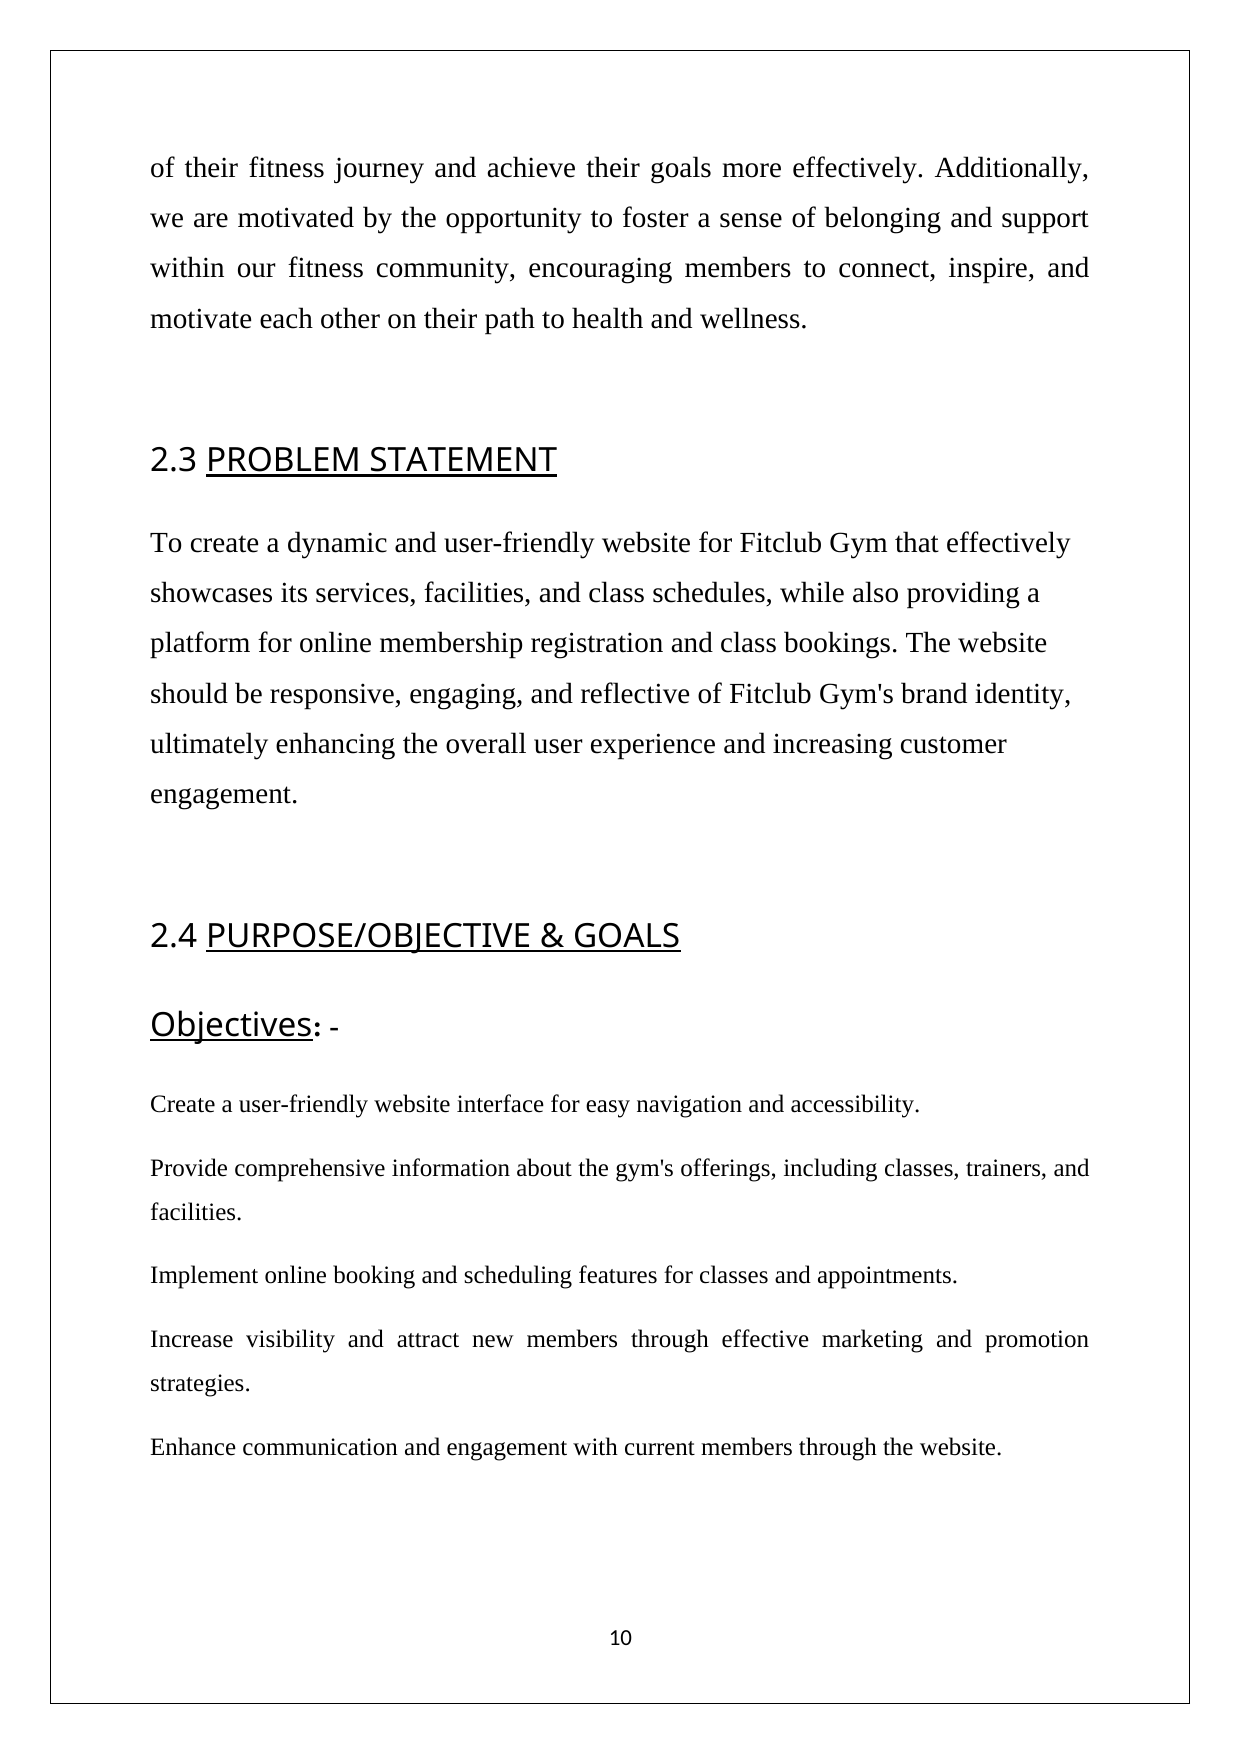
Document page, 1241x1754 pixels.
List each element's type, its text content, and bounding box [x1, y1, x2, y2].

text Provide comprehensive information about the gym's offerings, including classes, trainers, and facilities. [150, 1153, 1090, 1225]
text Increase visibility and attract new members through effective marketing and promotion strategies. [150, 1324, 1090, 1396]
text 2.3 PROBLEM STATEMENT [150, 436, 1090, 481]
text Implement online booking and scheduling features for classes and appointments. [150, 1261, 1090, 1289]
text 2.4 PURPOSE/OBJECTIVE & GOALS [150, 912, 1090, 957]
text To create a dynamic and user-friendly website for Fitclub Gym that effectively showcases its services, facilities, and class schedules, while also providing a platform for online membership registration and class bookings. The website should be responsive, engaging, and reflective of Fitclub Gym's brand identity, ultimately enhancing the overall user experience and increasing customer engagement. [150, 525, 1090, 810]
text Create a user-friendly website interface for easy navigation and accessibility. [150, 1089, 1090, 1118]
text Objectives: - [150, 1001, 1090, 1046]
text Enhance communication and engagement with current members through the website. [150, 1432, 1090, 1460]
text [150, 150, 1090, 334]
